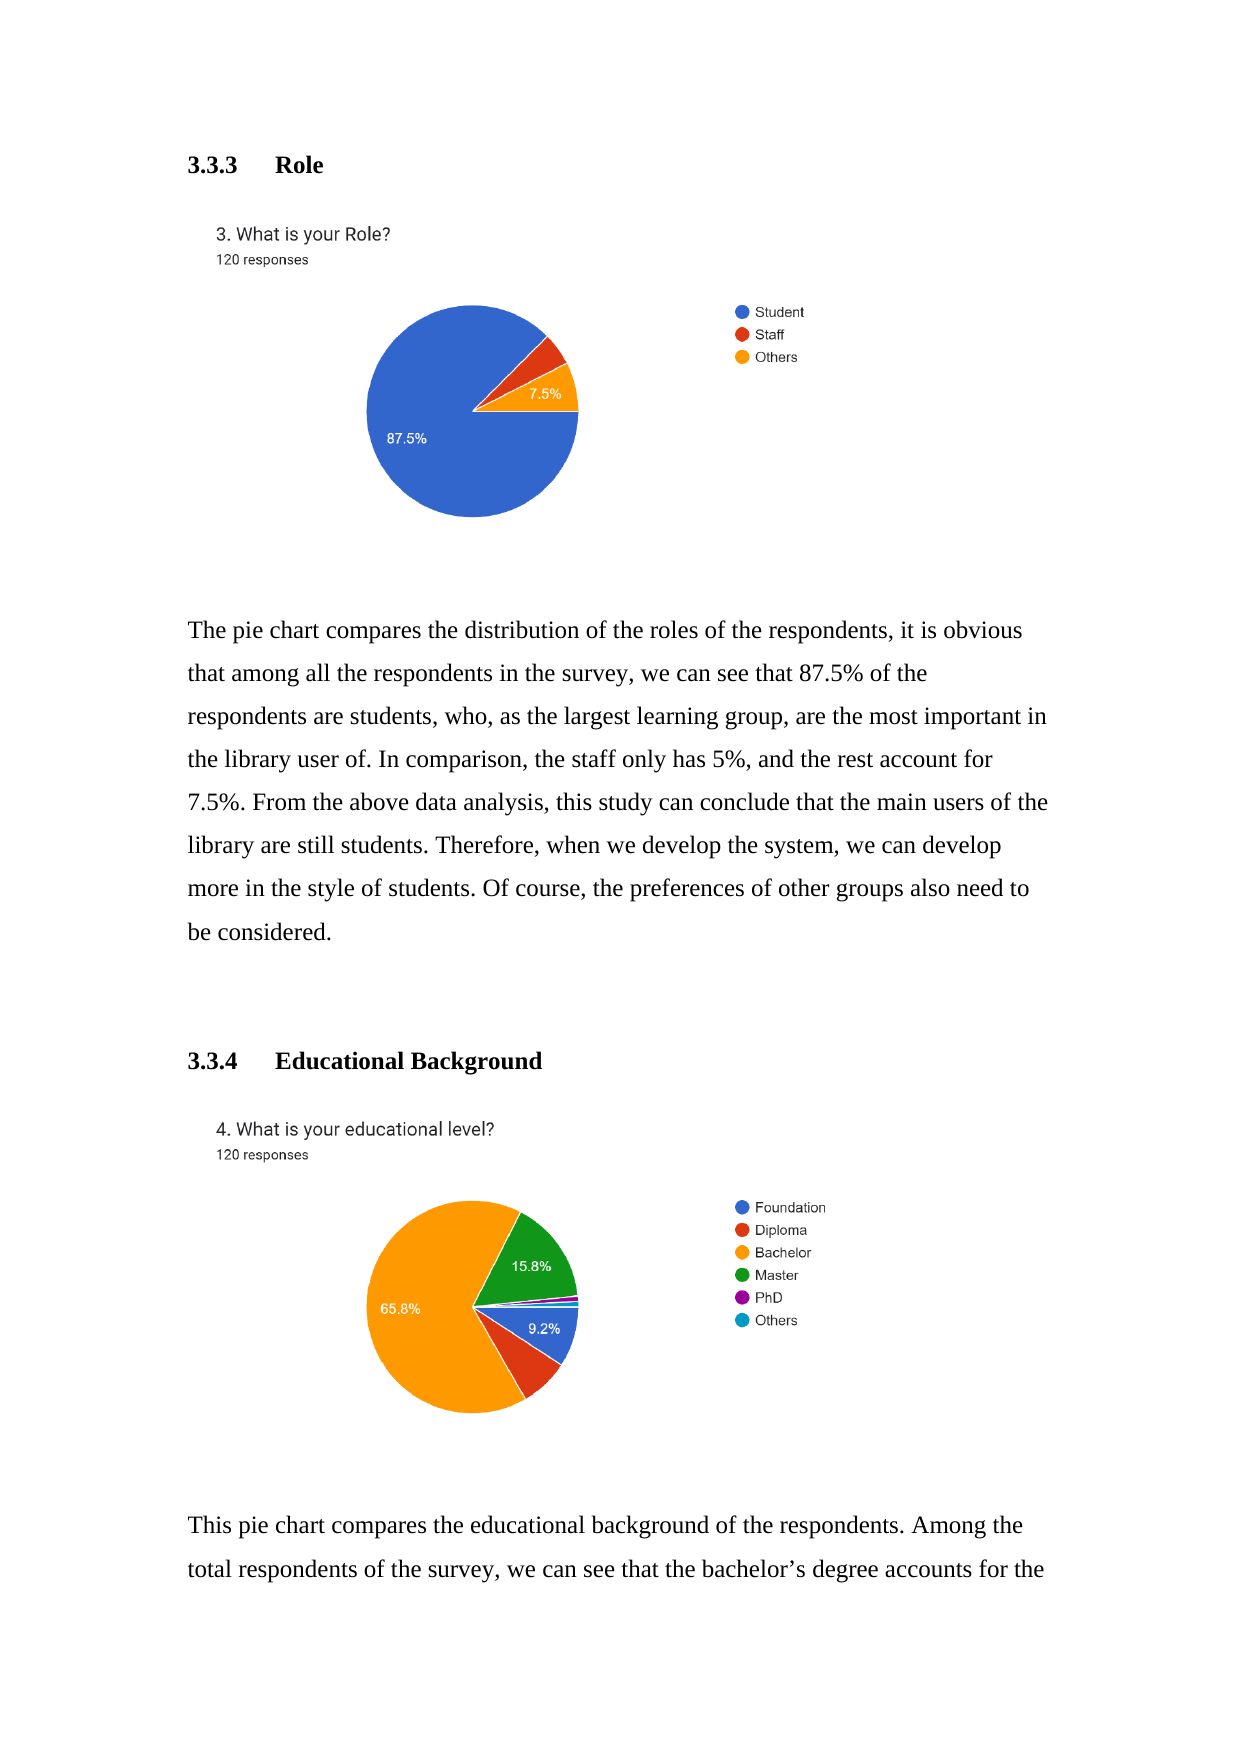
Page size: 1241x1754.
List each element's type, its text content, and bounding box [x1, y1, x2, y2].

text The pie chart compares the distribution of the roles of the respondents, it is obvious that among all the respondents in the survey, we can see that 87.5% of the respondents are students, who, as the largest learning group, are the most important in the library user of. In comparison, the staff only has 5%, and the rest account for 7.5%. From the above data analysis, this study can conclude that the main users of the library are still students. Therefore, when we develop the system, we can develop more in the style of students. Of course, the preferences of other groups also need to be considered. [187, 615, 1053, 945]
text 3.3.4 Educational Background [187, 1046, 1053, 1075]
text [187, 1511, 1053, 1582]
picture [187, 1089, 1053, 1454]
picture [187, 193, 1053, 558]
text 3.3.3 Role [187, 150, 1053, 179]
